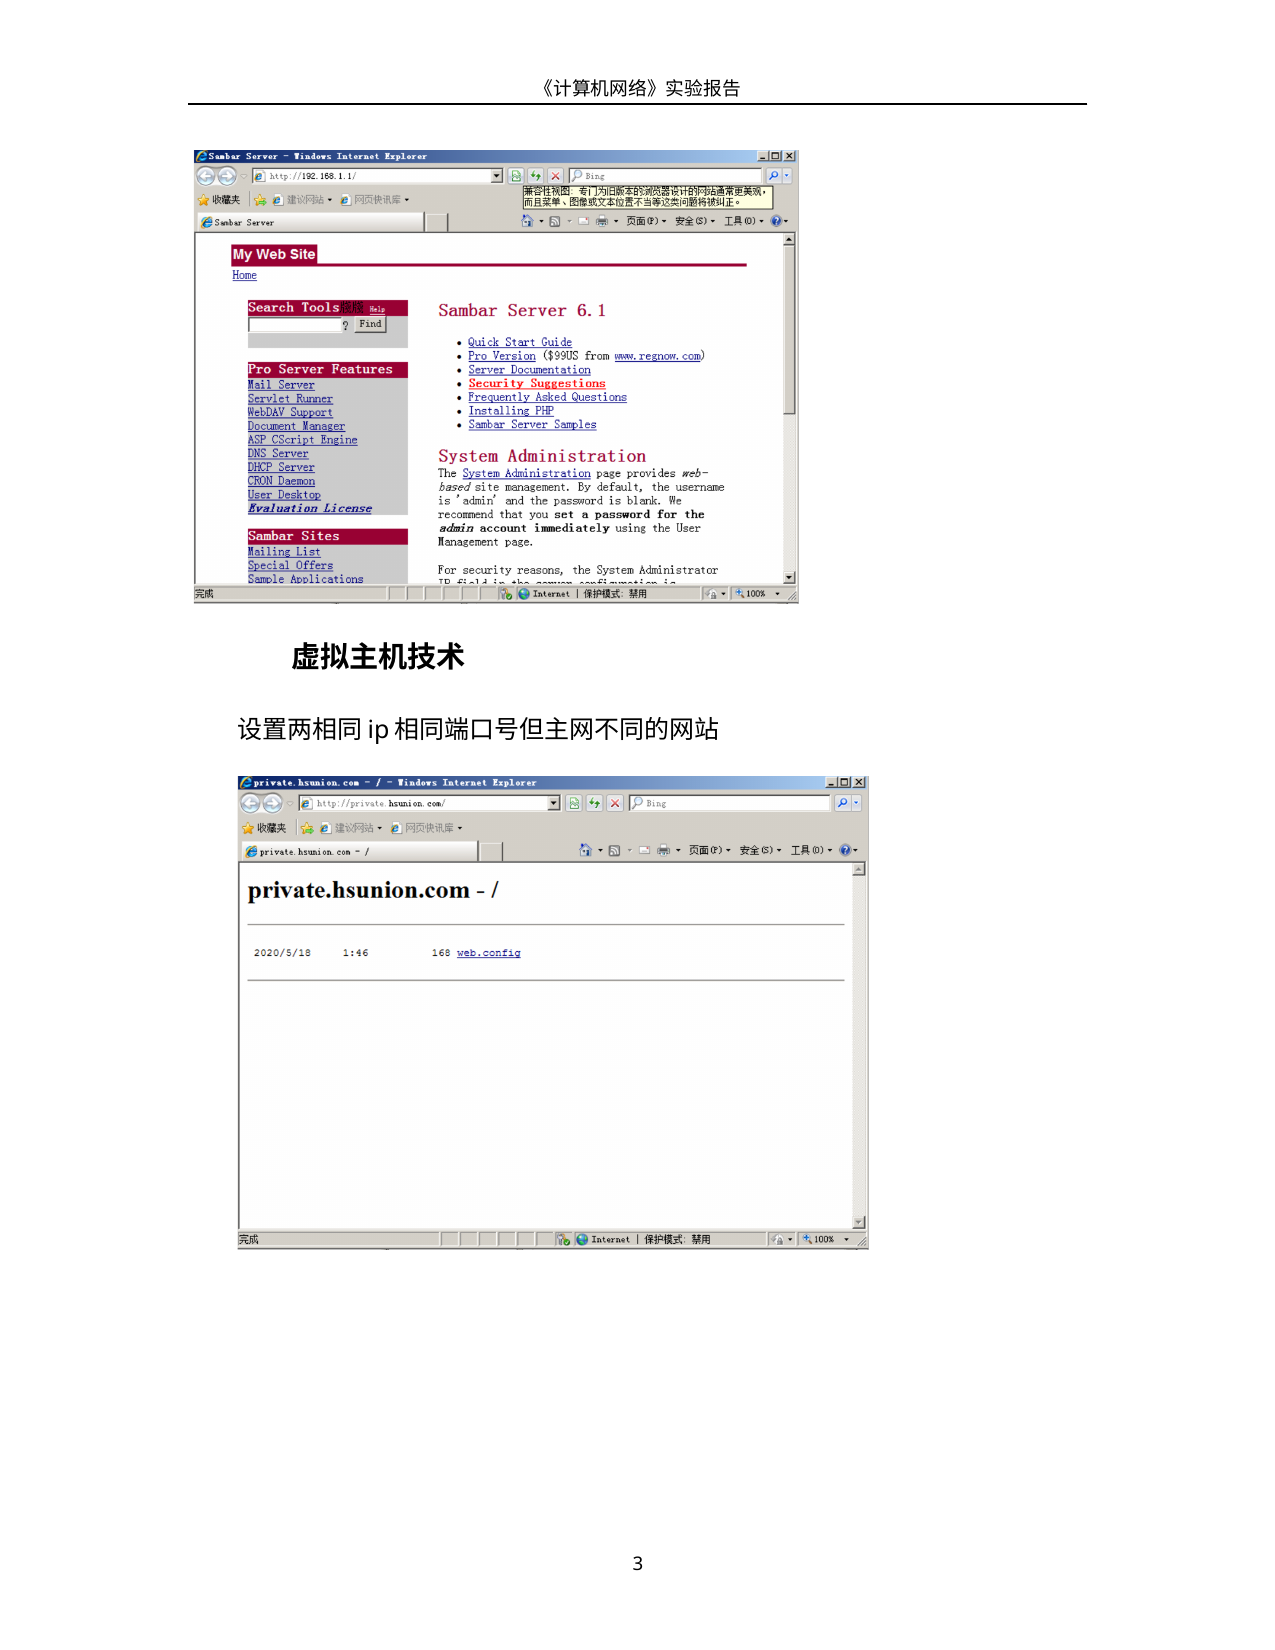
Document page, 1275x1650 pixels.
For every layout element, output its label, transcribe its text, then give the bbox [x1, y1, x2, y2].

picture [237, 776, 869, 1250]
picture [193, 150, 799, 604]
subtitle 虚拟主机技术 [291, 633, 1087, 675]
list 设置两相同ip相同端口号但主网不同的网站 [187, 709, 1087, 745]
